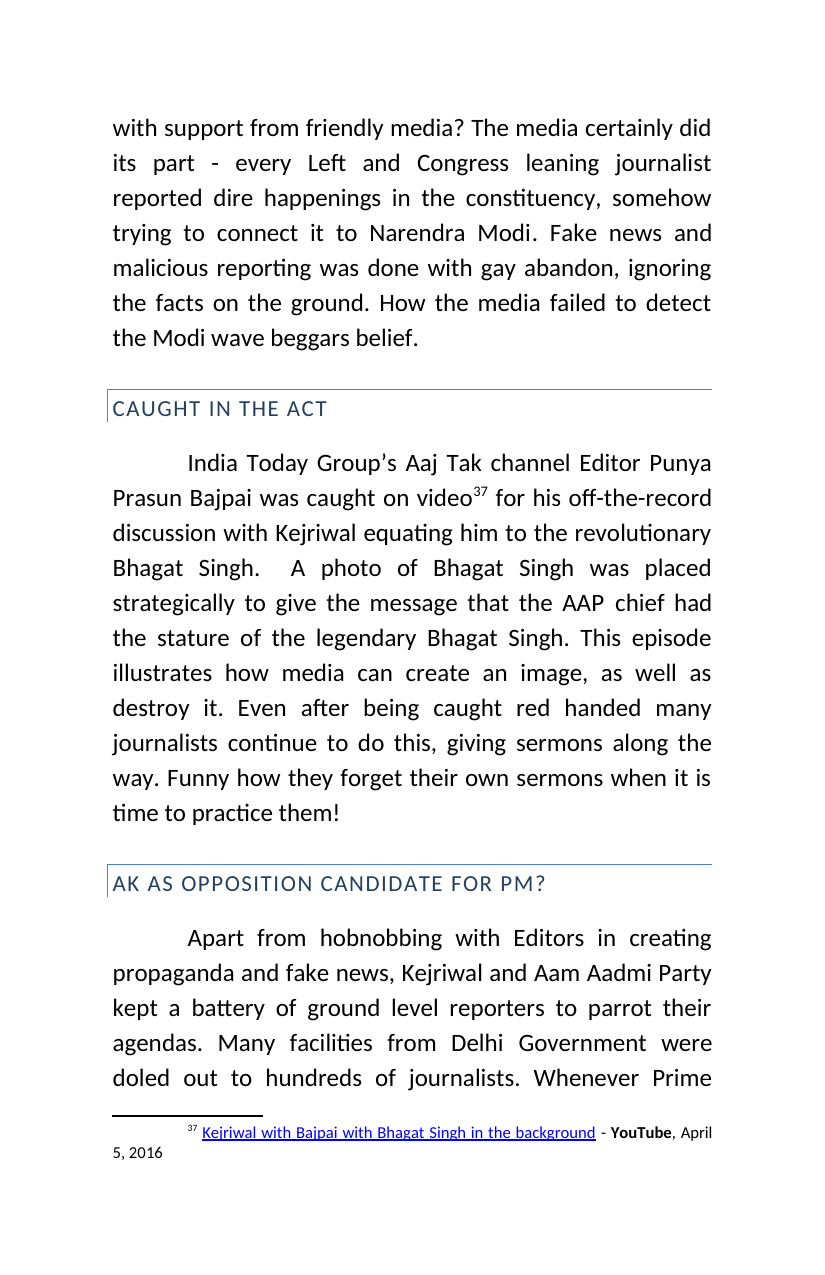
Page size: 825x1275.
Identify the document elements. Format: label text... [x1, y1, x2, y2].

subtitle Caught in the act [108, 390, 712, 422]
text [112, 922, 712, 1093]
text India Today Group’s Aaj Tak channel Editor Punya Prasun Bajpai was caught on video for his off-the-record discussion with Kejriwal equating him to the revolutionary Bhagat Singh. A photo of Bhagat Singh was placed strategically to give the message that the AAP chief had the stature of the legendary Bhagat Singh. This episode illustrates how media can create an image, as well as destroy it. Even after being caught red handed many journalists continue to do this, giving sermons along the way. Funny how they forget their own sermons when it is time to practice them! [112, 447, 712, 828]
subtitle AK as Opposition candidate for PM? [108, 865, 712, 897]
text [112, 112, 712, 353]
